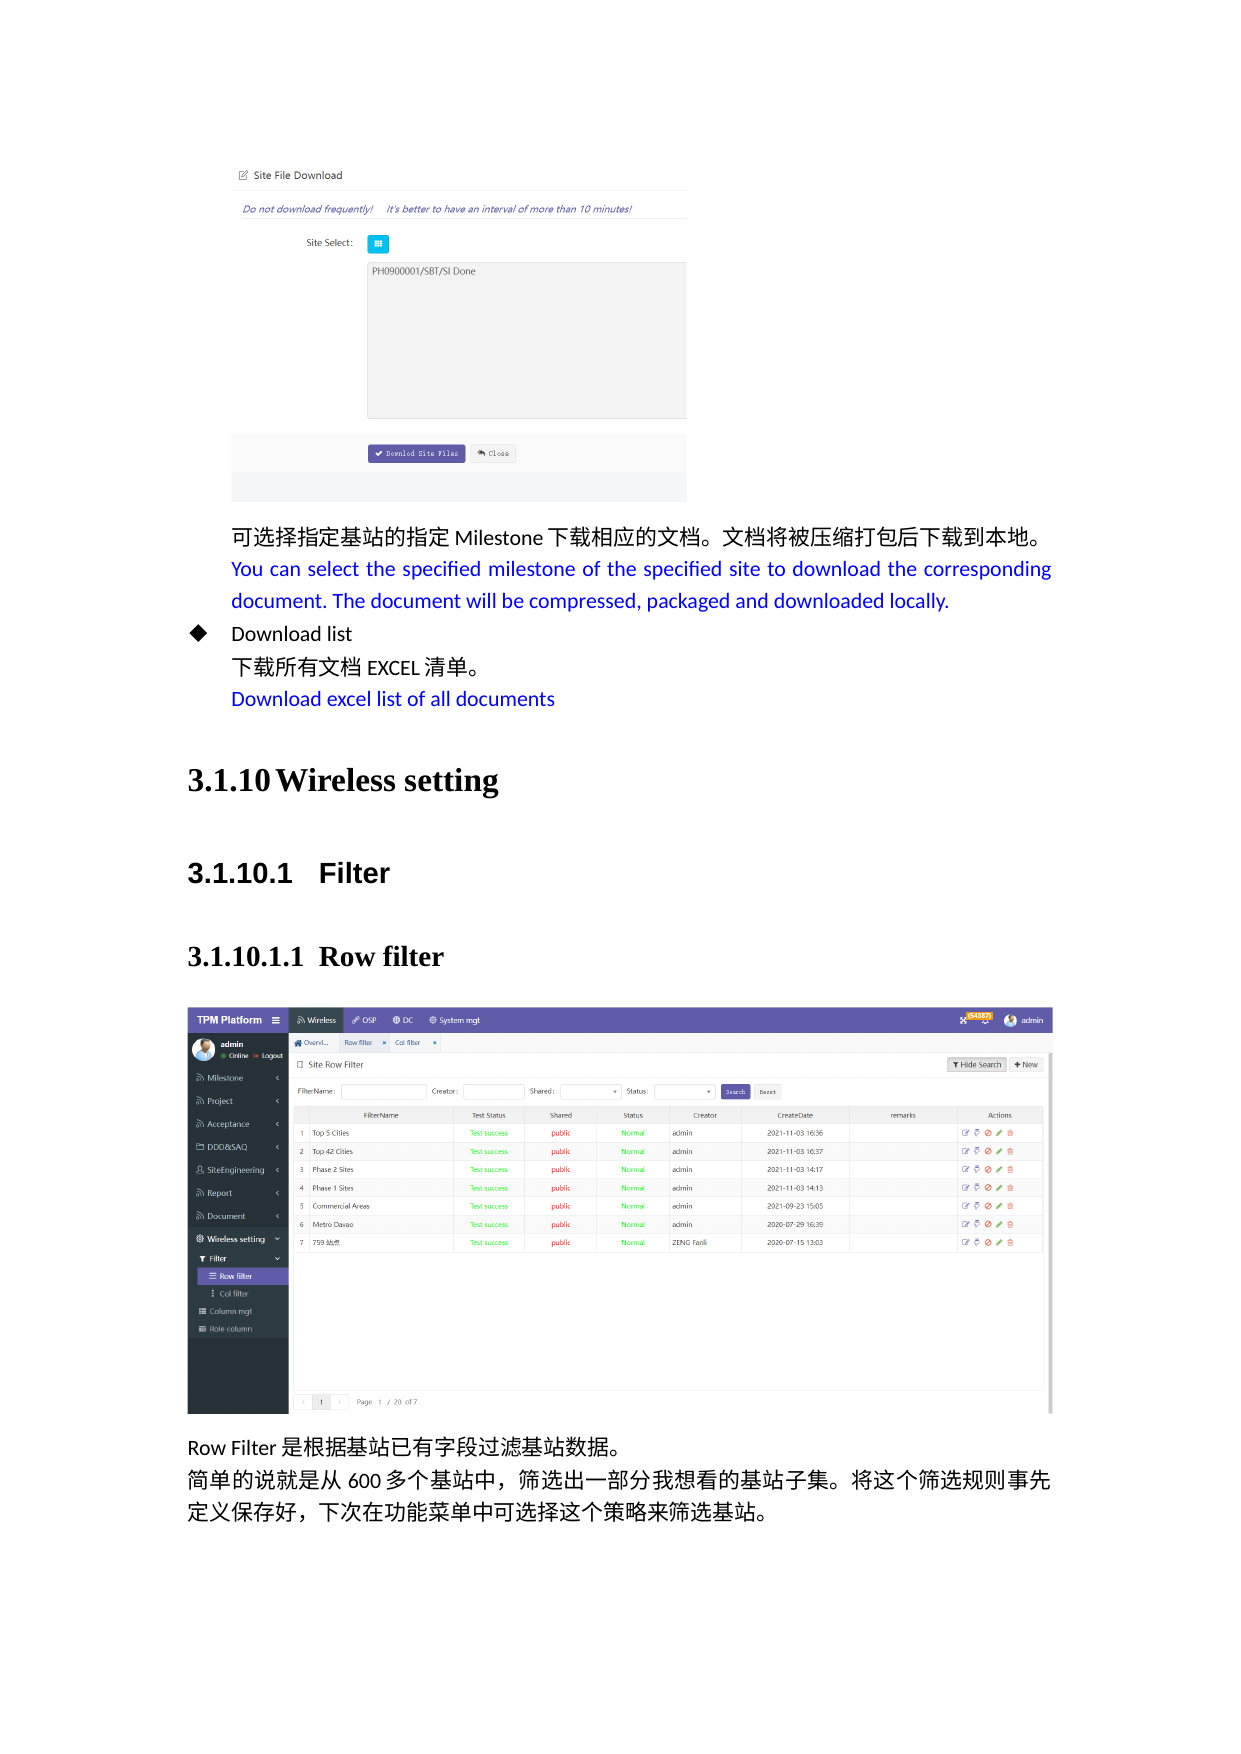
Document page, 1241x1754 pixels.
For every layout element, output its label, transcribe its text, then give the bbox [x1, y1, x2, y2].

subtitle Row filter [187, 924, 1053, 989]
text 简单的说就是从600多个基站中，筛选出一部分我想看的基站子集。将这个筛选规则事先定义保存好，下次在功能菜单中可选择这个策略来筛选基站。 [187, 1462, 1053, 1527]
subtitle Wireless setting [187, 747, 1053, 812]
text 可选择指定基站的指定Milestone下载相应的文档。文档将被压缩打包后下载到本地。 [187, 519, 1053, 552]
list Download list [187, 617, 1053, 649]
subtitle Filter [187, 840, 1053, 905]
text 下载所有文档EXCEL清单。 [231, 649, 1053, 682]
picture [231, 162, 687, 502]
text Download excel list of all documents [231, 682, 1053, 714]
text You can select the specified milestone of the specified site to download the corresponding document. The document will be compressed, packaged and downloaded locally. [231, 552, 1053, 617]
text Row Filter是根据基站已有字段过滤基站数据。 [187, 1430, 1053, 1462]
picture [187, 1007, 1053, 1414]
